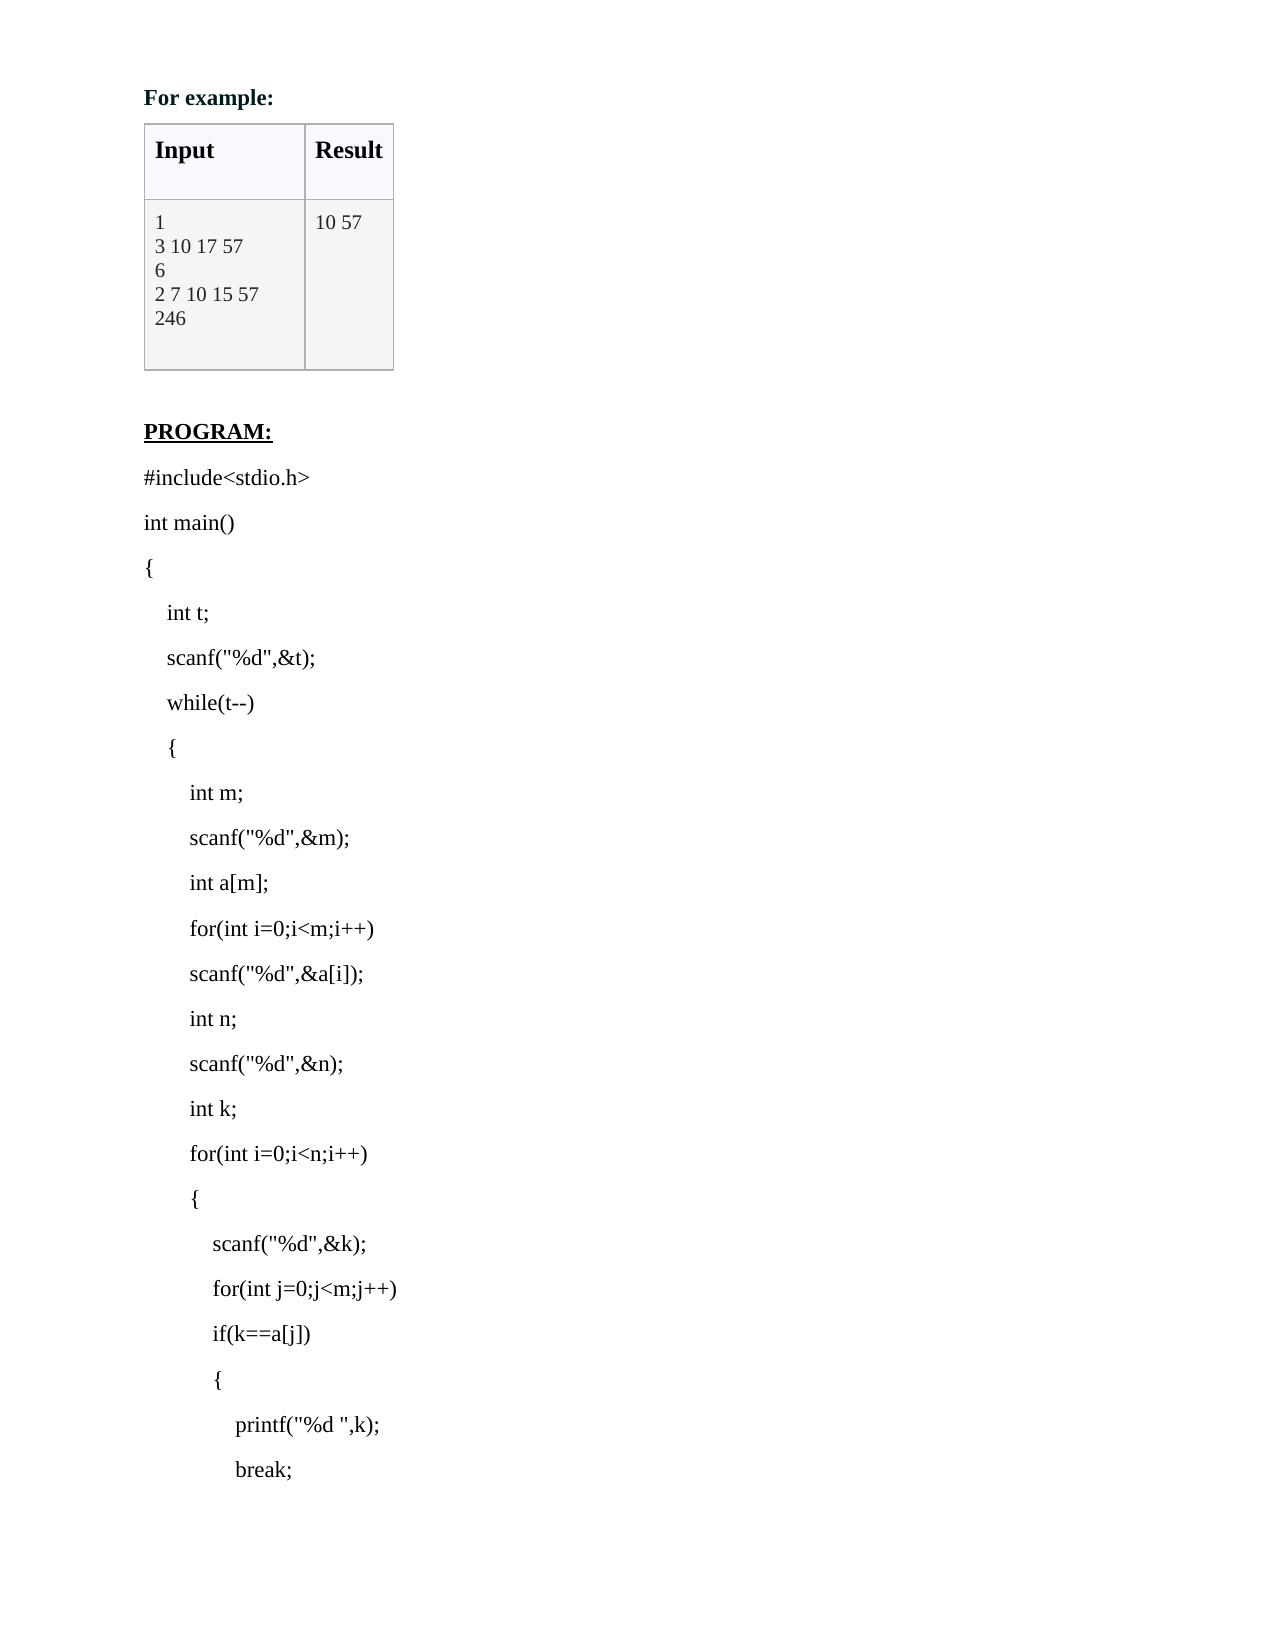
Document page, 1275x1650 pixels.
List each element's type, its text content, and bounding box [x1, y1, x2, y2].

text { [144, 554, 1144, 580]
text int t; [144, 599, 1144, 625]
text scanf("%d",&a[i]); [144, 960, 1144, 986]
text int k; [144, 1095, 1144, 1121]
text for(int j=0;j<m;j++) [144, 1275, 1144, 1302]
text { [144, 1366, 1144, 1392]
text printf("%d ",k); [144, 1411, 1144, 1437]
text for(int i=0;i<m;i++) [144, 914, 1144, 941]
table_cell 10 57 [306, 200, 393, 369]
text PROGRAM: [144, 418, 1144, 445]
text for(int i=0;i<n;i++) [144, 1140, 1144, 1166]
text int m; [144, 779, 1144, 806]
text { [144, 1185, 1144, 1212]
table_cell 1 3 10 17 57 6 2 7 10 15 57 246 [145, 200, 304, 369]
text if(k==a[j]) [144, 1321, 1144, 1347]
text int main() [144, 509, 1144, 535]
text For example: [144, 84, 1144, 111]
text scanf("%d",&m); [144, 824, 1144, 851]
text scanf("%d",&k); [144, 1230, 1144, 1257]
text break; [144, 1456, 1144, 1482]
text scanf("%d",&t); [144, 644, 1144, 670]
text int n; [144, 1005, 1144, 1031]
table_header Input [145, 125, 304, 198]
text { [144, 734, 1144, 761]
text scanf("%d",&n); [144, 1050, 1144, 1076]
table_header Result [306, 125, 393, 198]
text #include<stdio.h> [144, 463, 1144, 490]
text int a[m]; [144, 869, 1144, 896]
text while(t--) [144, 689, 1144, 715]
